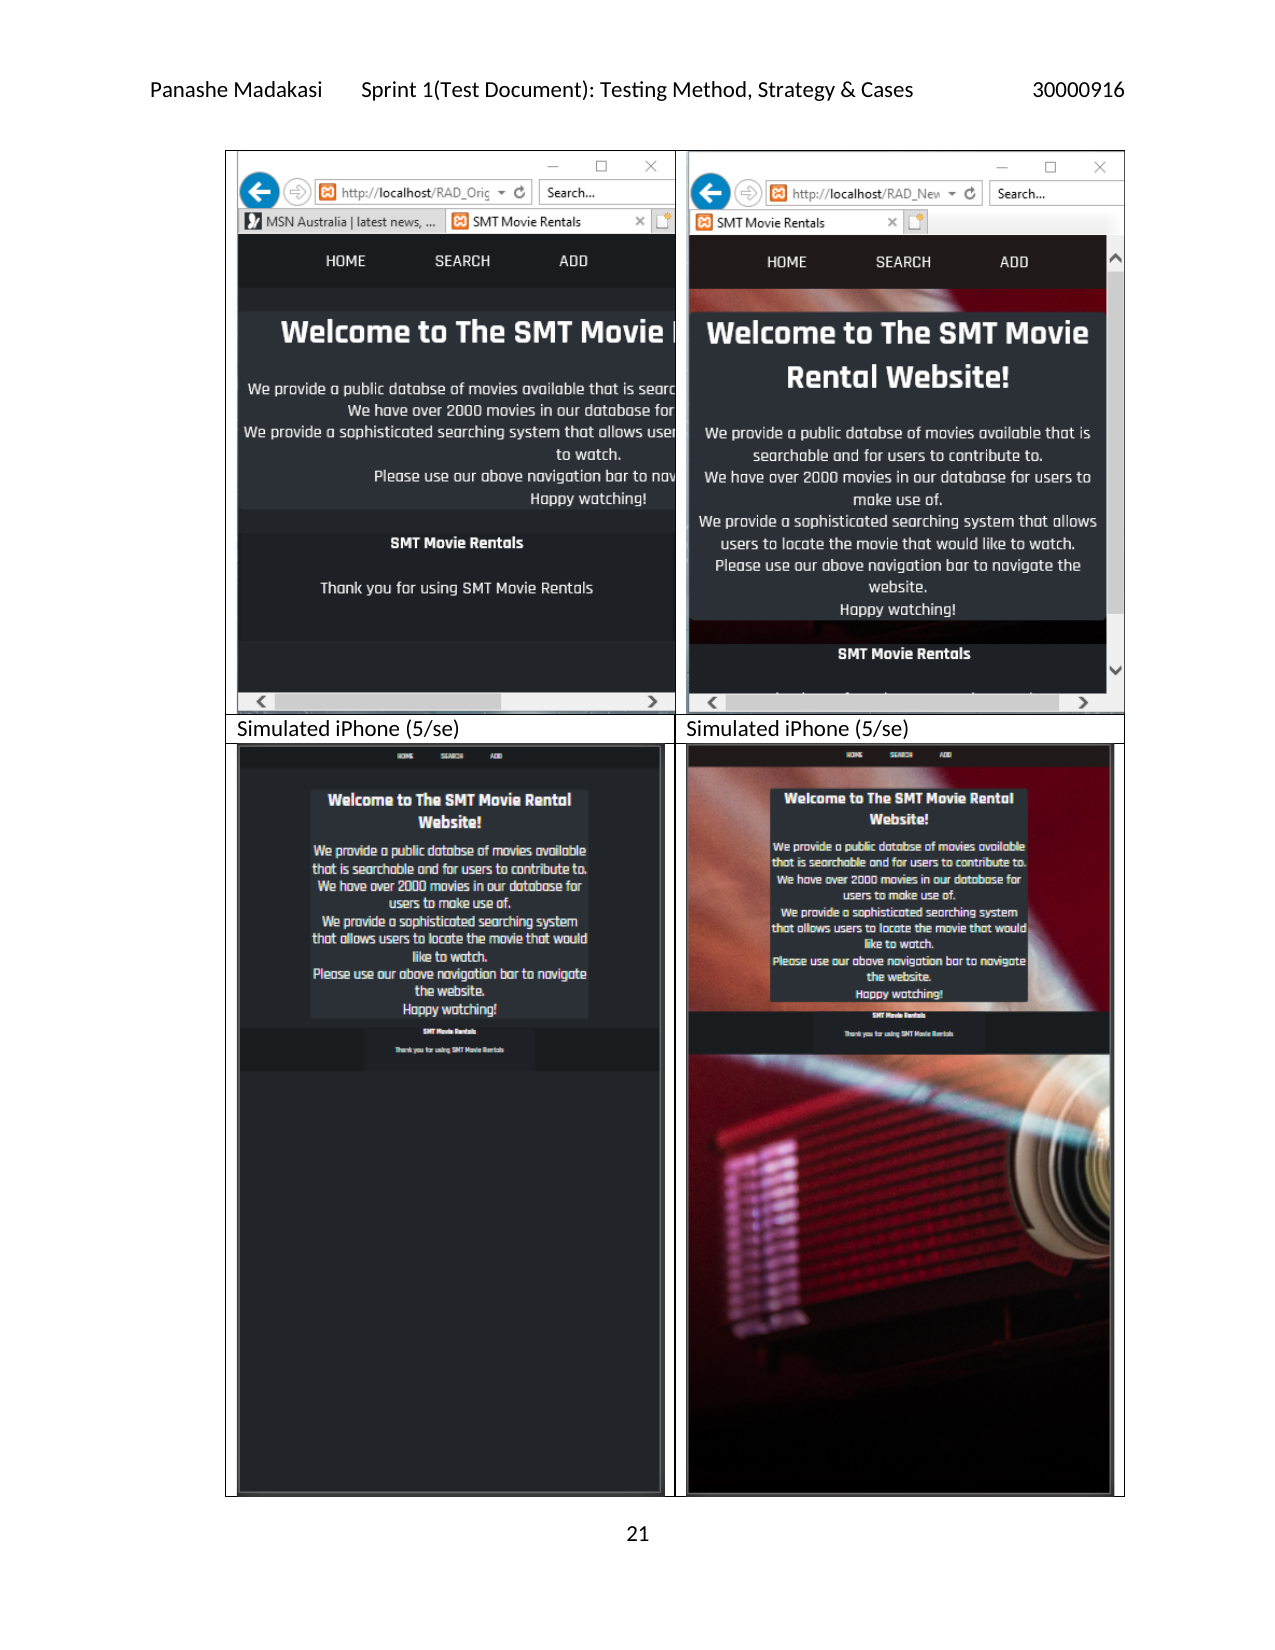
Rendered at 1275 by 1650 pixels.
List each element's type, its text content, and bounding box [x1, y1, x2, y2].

picture [686, 151, 1125, 714]
table_cell [226, 151, 236, 713]
table_cell [665, 744, 674, 1496]
table_cell [676, 744, 686, 1496]
table_cell [226, 744, 236, 1496]
picture [236, 151, 675, 714]
table_cell Simulated iPhone (5/se) [676, 715, 1124, 743]
table_cell Simulated iPhone (5/se) [226, 715, 674, 743]
table_cell [676, 151, 686, 713]
picture [236, 743, 665, 1497]
picture [686, 743, 1115, 1497]
table_cell [1115, 744, 1124, 1496]
